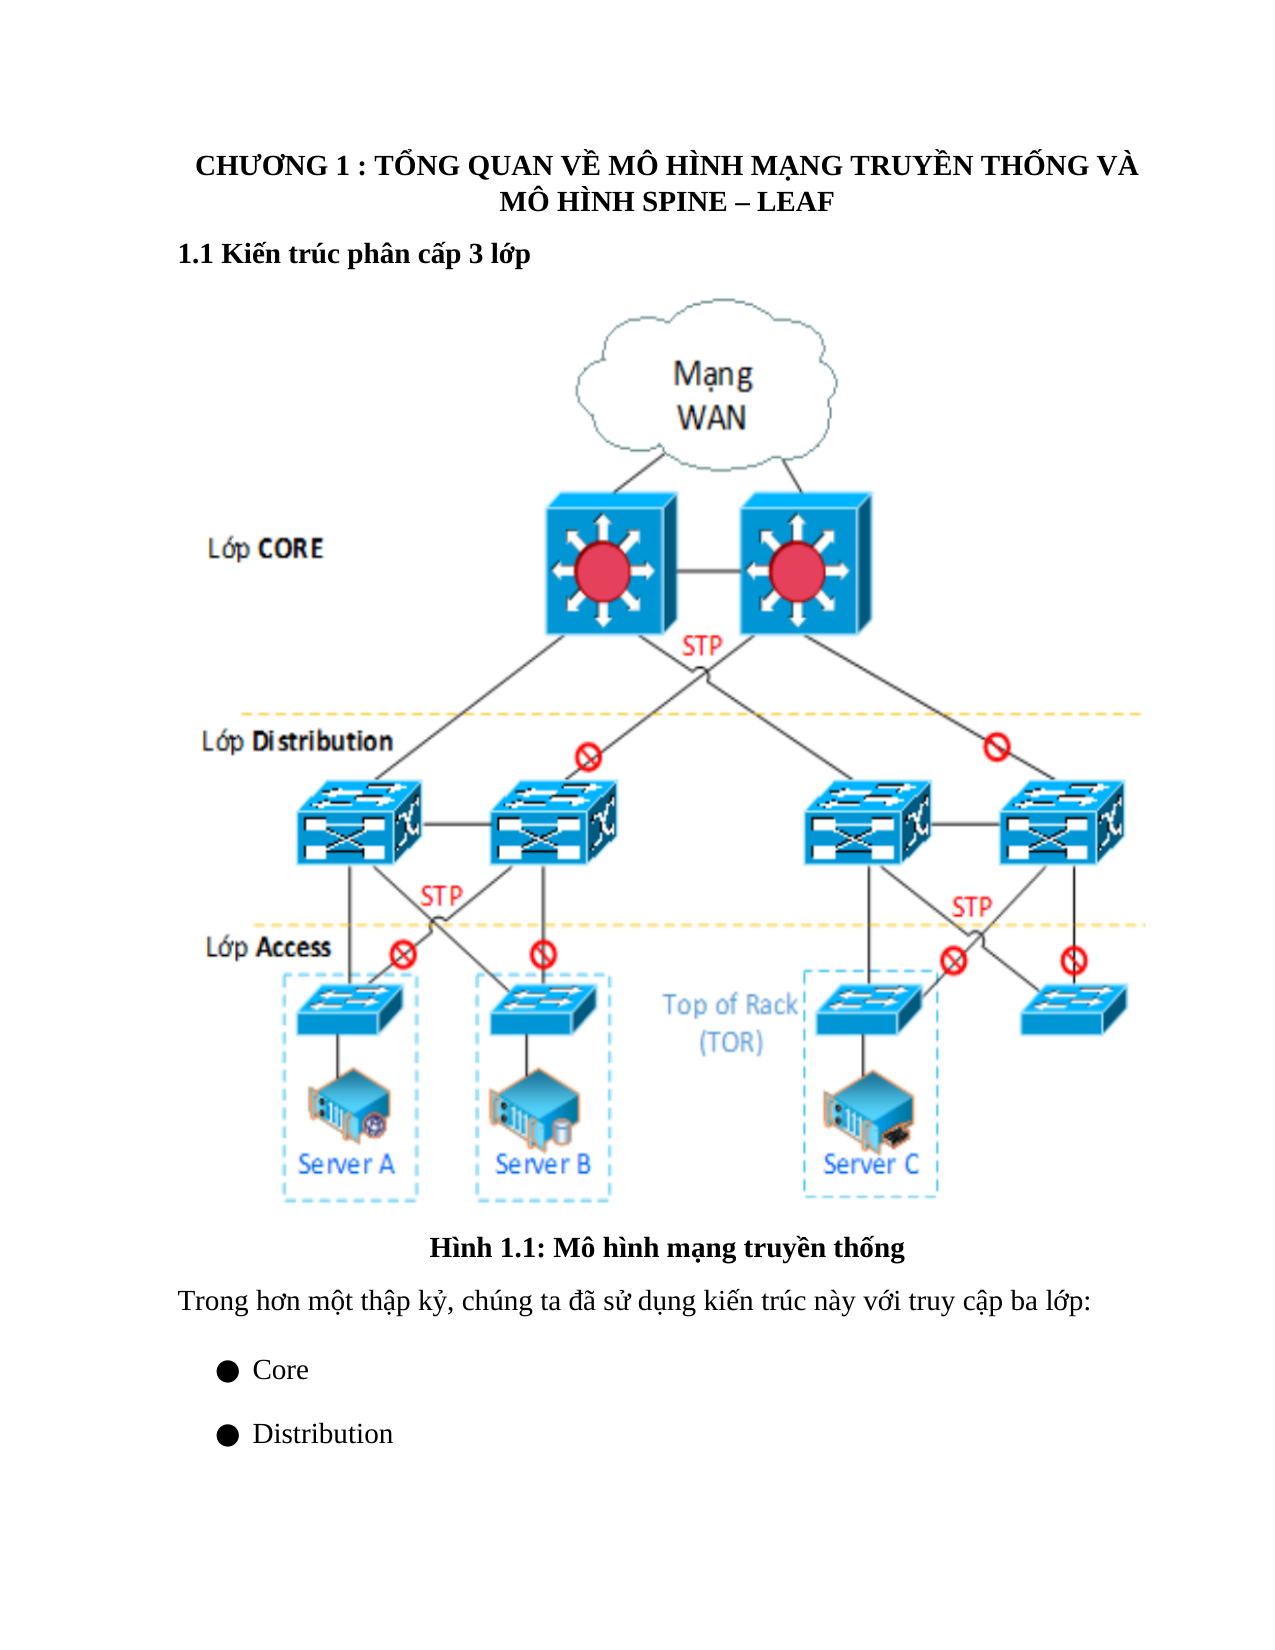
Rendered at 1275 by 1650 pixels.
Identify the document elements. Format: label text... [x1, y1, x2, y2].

list Distribution [215, 1401, 1157, 1460]
text Trong hơn một thập kỷ, chúng ta đã sử dụng kiến ​​trúc này với truy cập ba lớp: [177, 1283, 1157, 1317]
text CHƯƠNG 1 : TỔNG QUAN VỀ MÔ HÌNH MẠNG TRUYỀN THỐNG VÀ MÔ HÌNH SPINE – LEAF [177, 148, 1157, 217]
text Hình 1.1: Mô hình mạng truyền thống [177, 1231, 1157, 1264]
text 1.1 Kiến trúc phân cấp 3 lớp [177, 237, 1157, 270]
list Core [215, 1336, 1157, 1396]
picture [179, 289, 1155, 1212]
